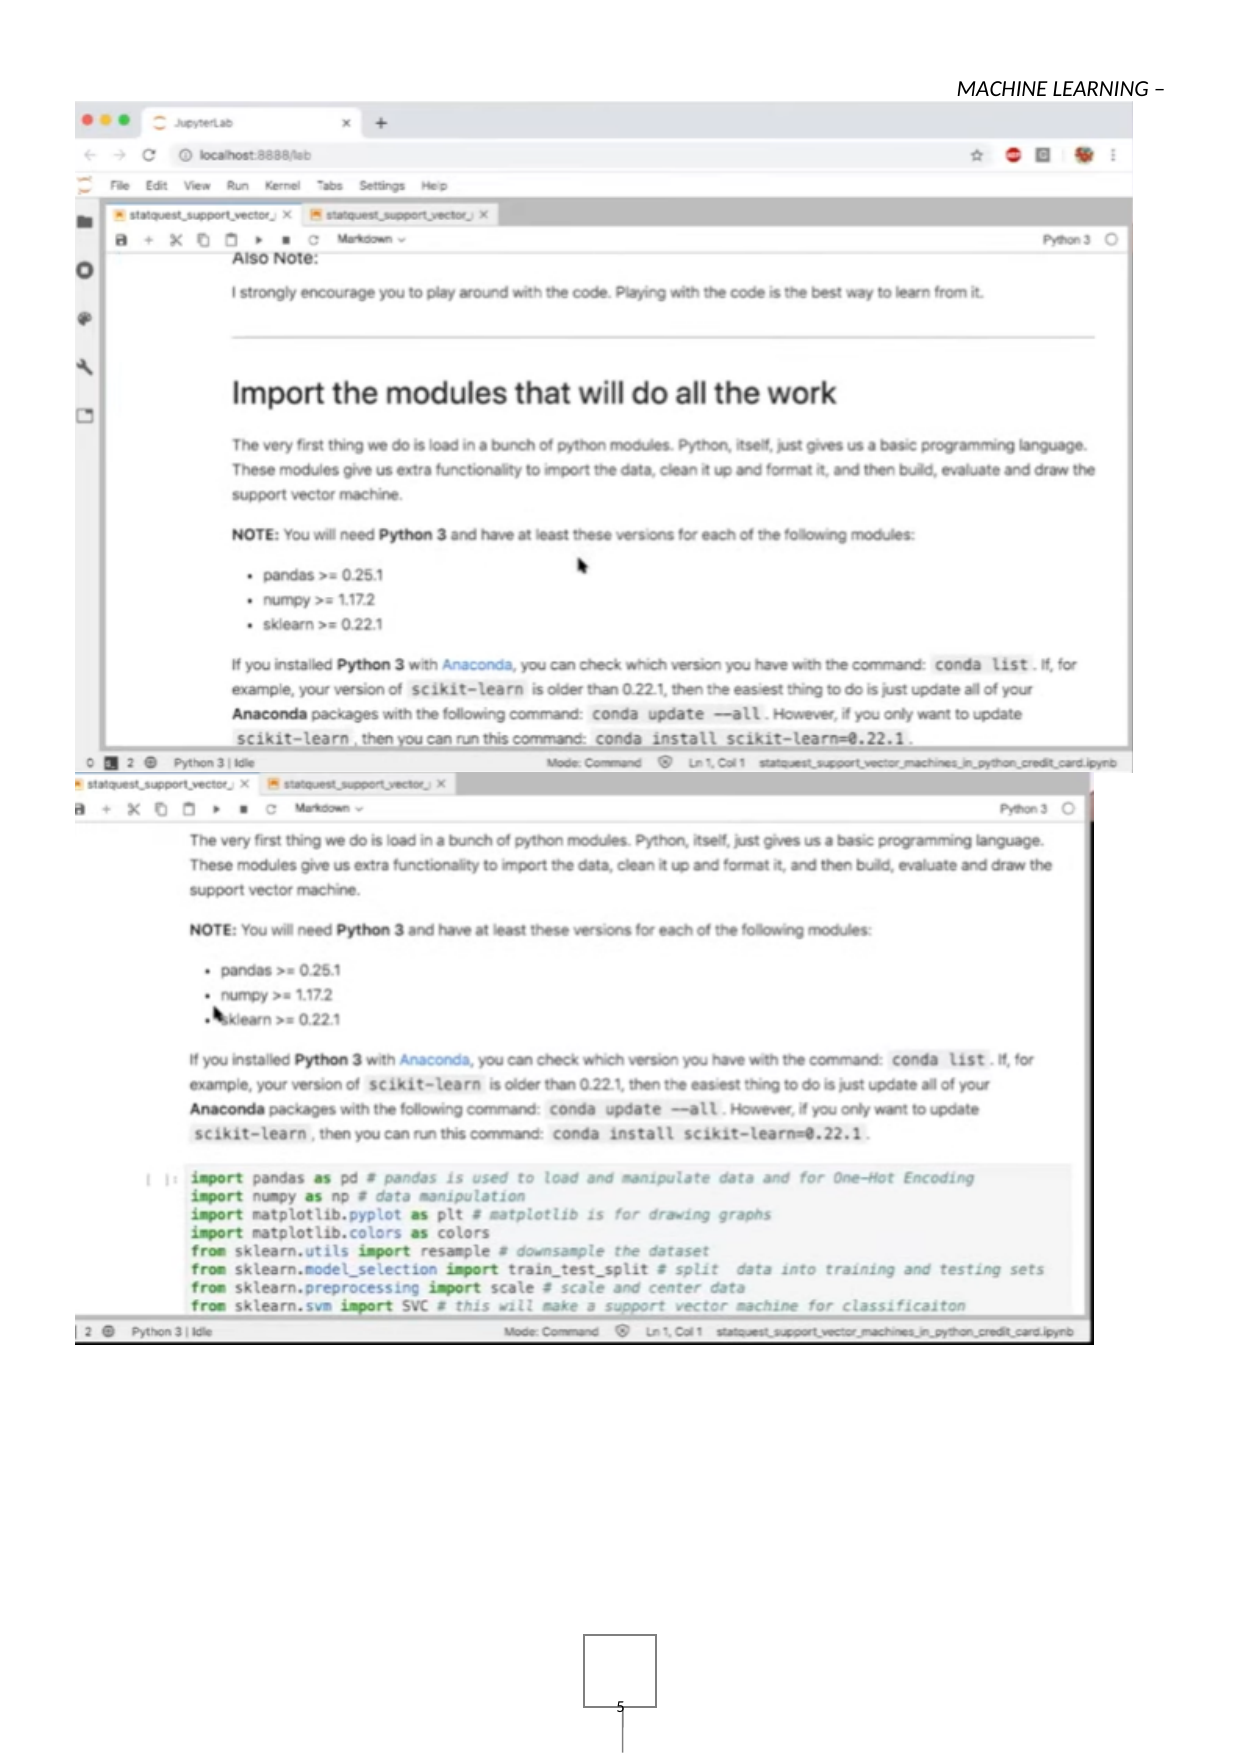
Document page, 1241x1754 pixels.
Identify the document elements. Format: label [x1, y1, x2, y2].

picture [75, 101, 1133, 1345]
